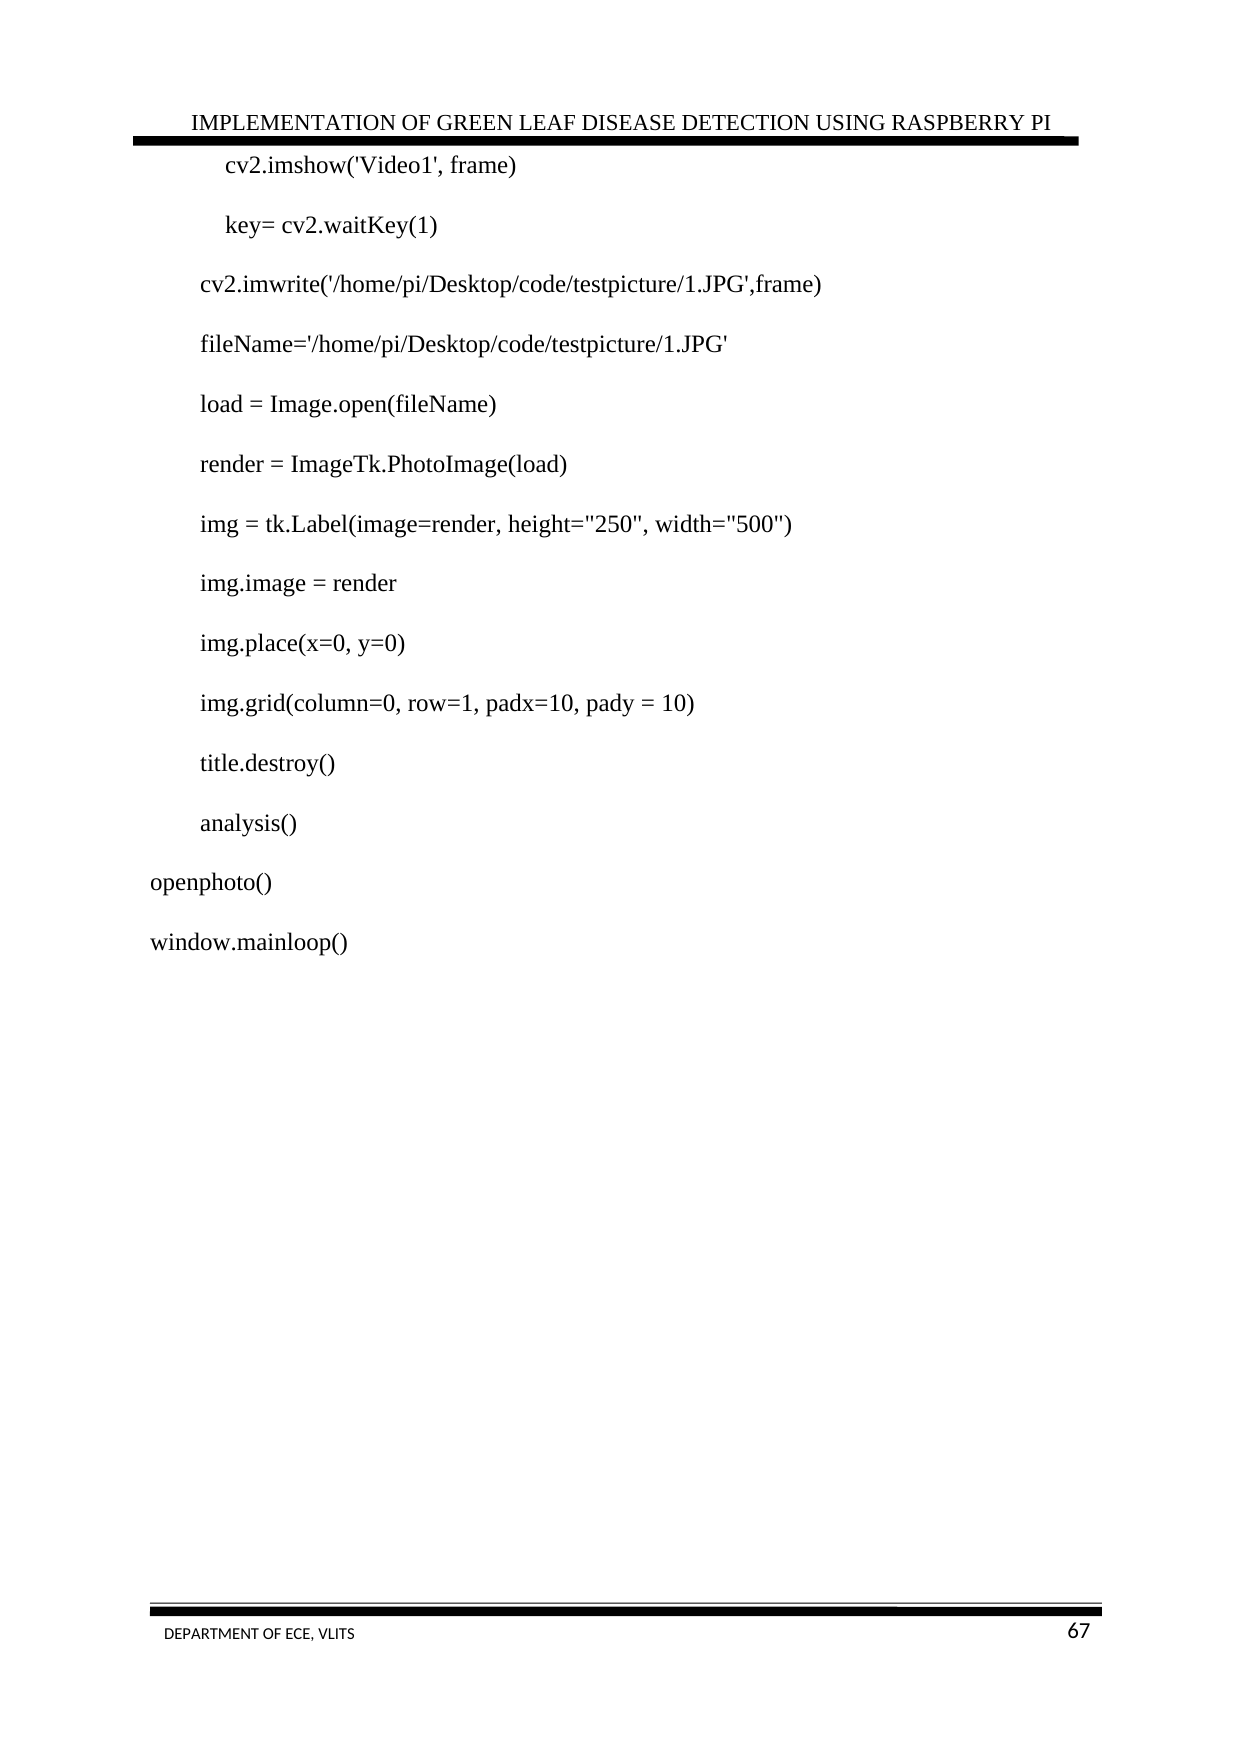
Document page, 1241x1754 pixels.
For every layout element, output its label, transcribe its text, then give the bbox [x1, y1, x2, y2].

text cv2.imshow('Video1', frame) [150, 150, 1090, 179]
text img.grid(column=0, row=1, padx=10, pady = 10) [150, 688, 1090, 717]
text img.image = render [150, 568, 1090, 597]
text fileName='/home/pi/Desktop/code/testpicture/1.JPG' [150, 329, 1090, 358]
text cv2.imwrite('/home/pi/Desktop/code/testpicture/1.JPG',frame) [150, 269, 1090, 298]
text load = Image.open(fileName) [150, 389, 1090, 418]
text analysis() [150, 808, 1090, 836]
text img = tk.Label(image=render, height="250", width="500") [150, 509, 1090, 537]
text render = ImageTk.PhotoImage(load) [150, 449, 1090, 478]
text img.place(x=0, y=0) [150, 628, 1090, 657]
text openphoto() [150, 867, 1090, 896]
text window.mainloop() [150, 927, 1090, 956]
text key= cv2.waitKey(1) [150, 210, 1090, 238]
text title.destroy() [150, 748, 1090, 777]
